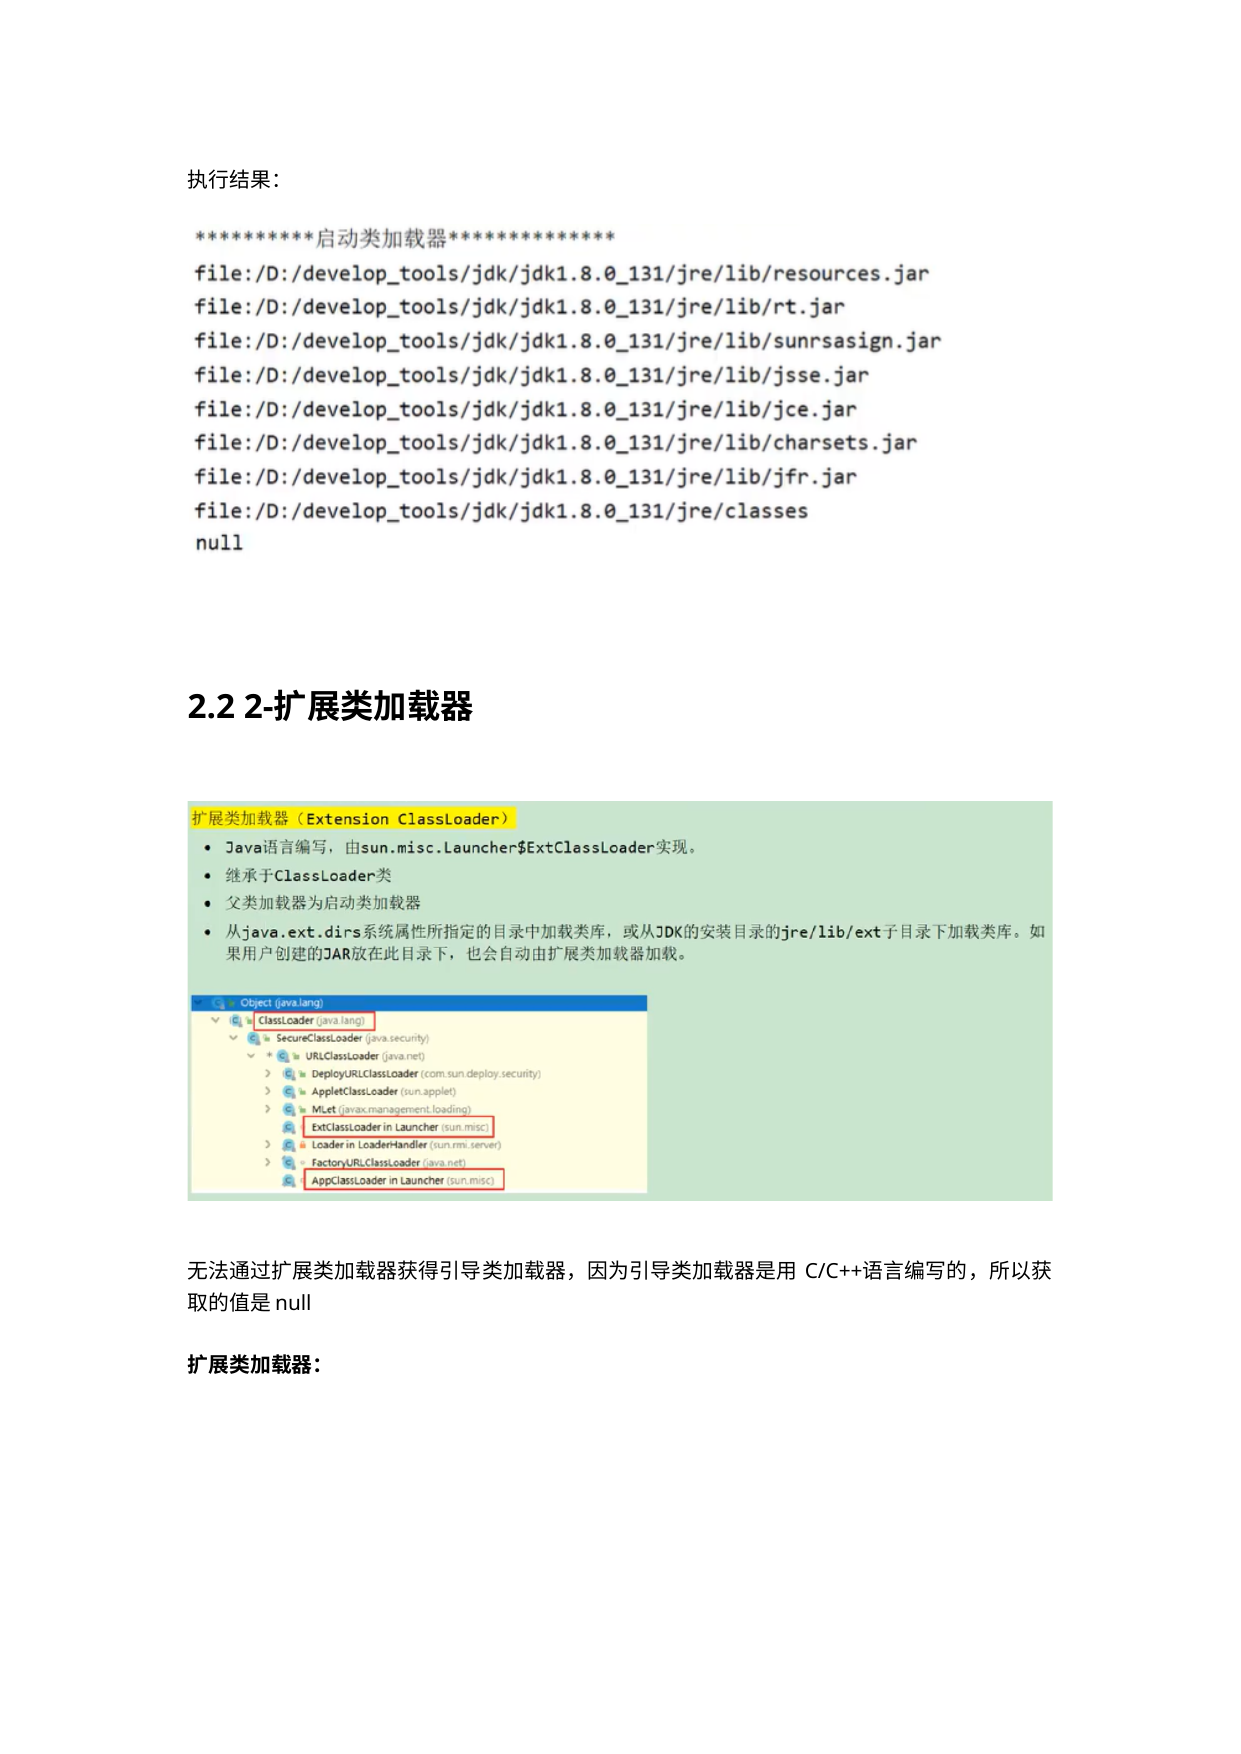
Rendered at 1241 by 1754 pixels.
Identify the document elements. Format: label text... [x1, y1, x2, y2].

text 无法通过扩展类加载器获得引导类加载器，因为引导类加载器是用C/C++语言编写的，所以获取的值是null [187, 1253, 1053, 1318]
text 扩展类加载器： [187, 1347, 1053, 1380]
text 2-扩展类加载器 [187, 672, 1053, 737]
text 执行结果： [187, 162, 1053, 194]
picture [187, 223, 948, 559]
picture [187, 801, 1053, 1201]
